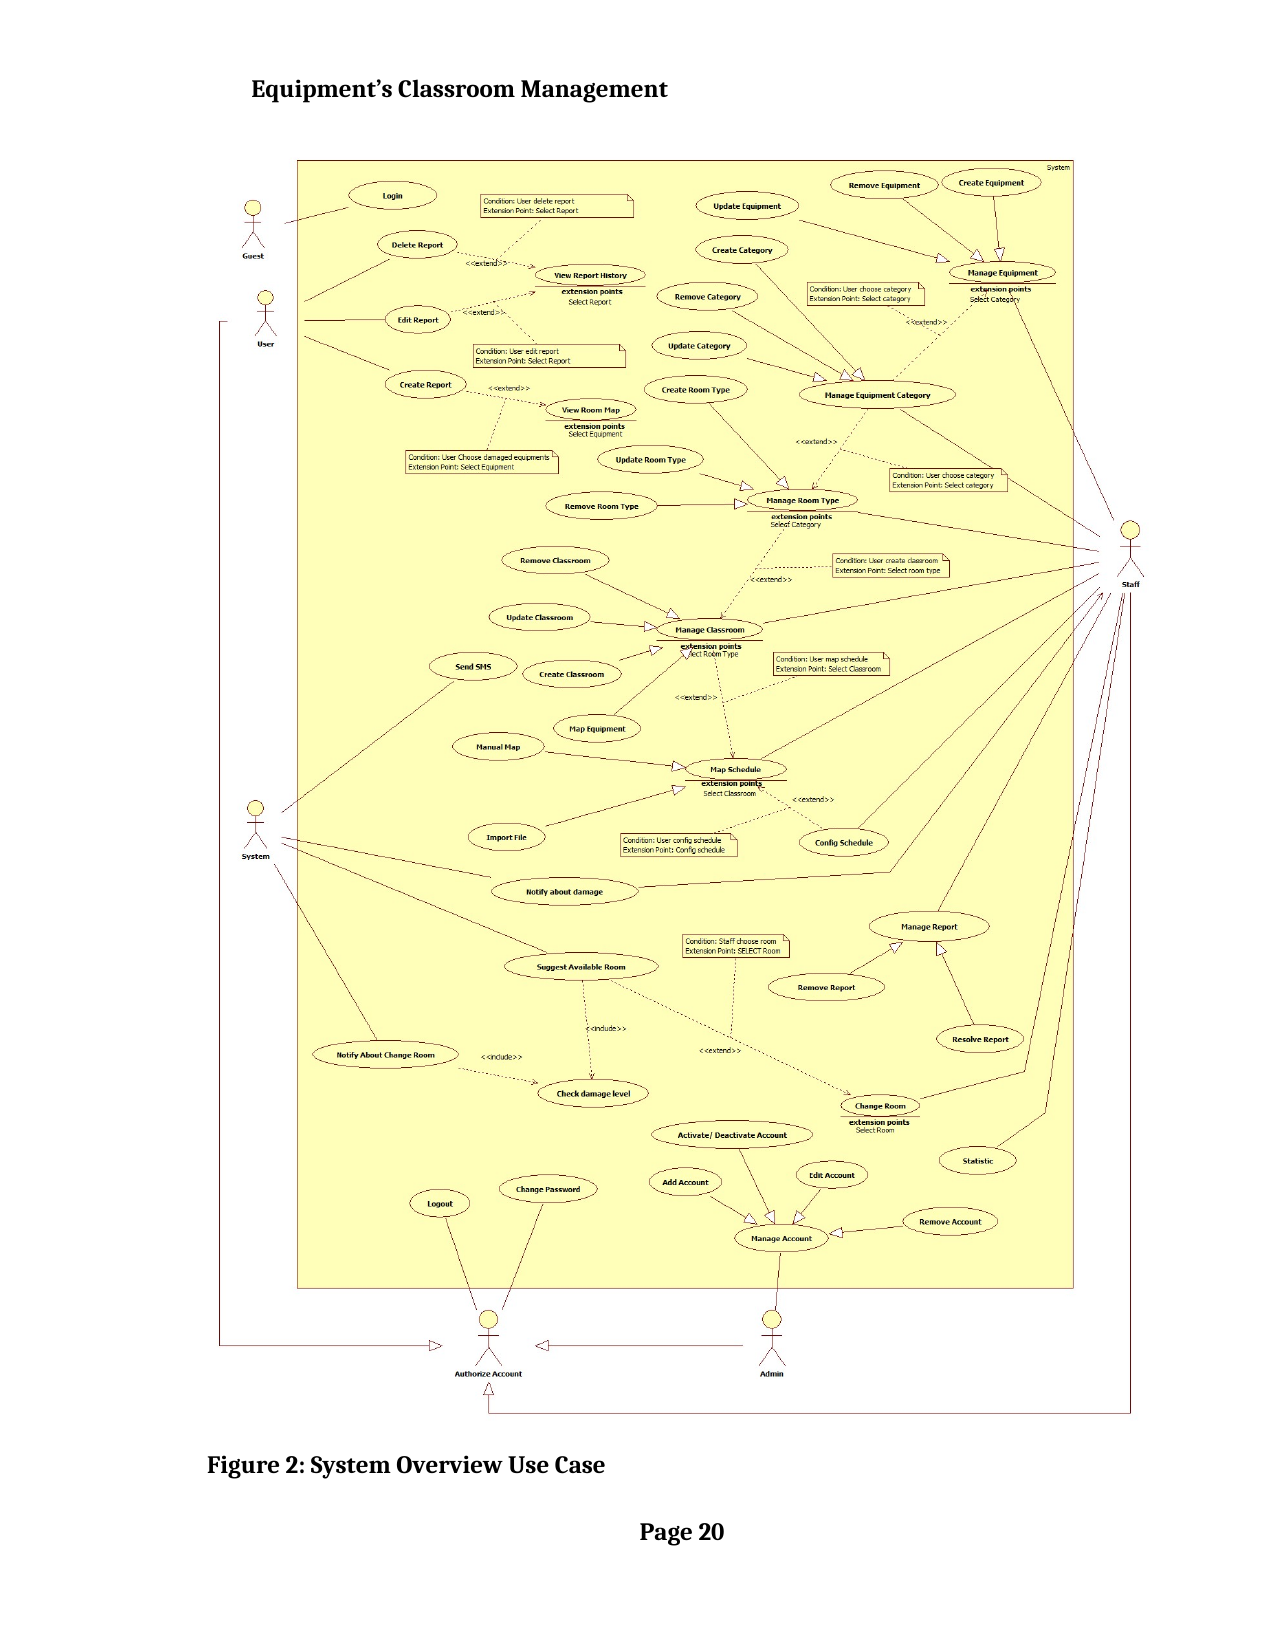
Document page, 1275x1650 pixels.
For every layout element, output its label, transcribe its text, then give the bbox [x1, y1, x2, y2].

picture [206, 147, 1174, 1426]
